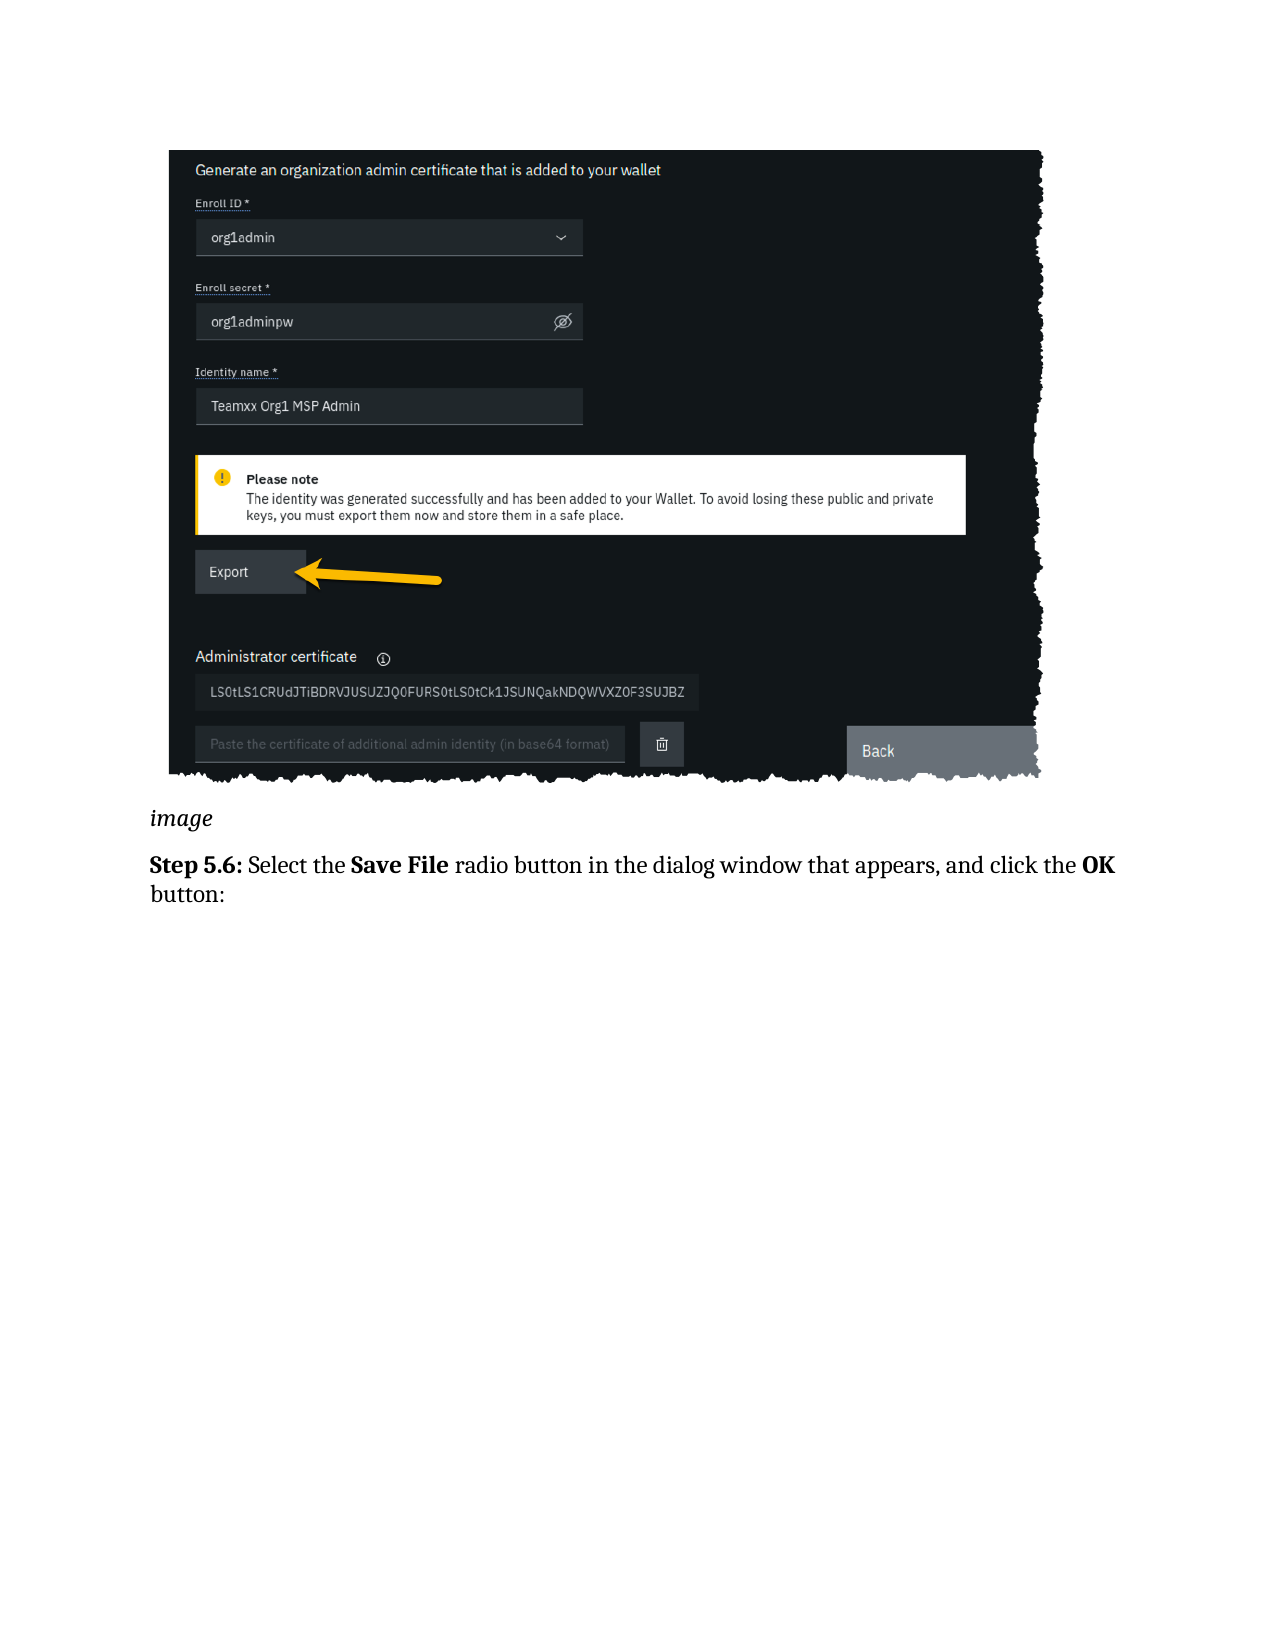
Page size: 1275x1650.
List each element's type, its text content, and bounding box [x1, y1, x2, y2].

text image [150, 803, 1125, 832]
picture [168, 150, 1044, 783]
text Step 5.6: Select the Save File radio button in the dialog window that appears, and click the OK button: [150, 851, 1125, 908]
